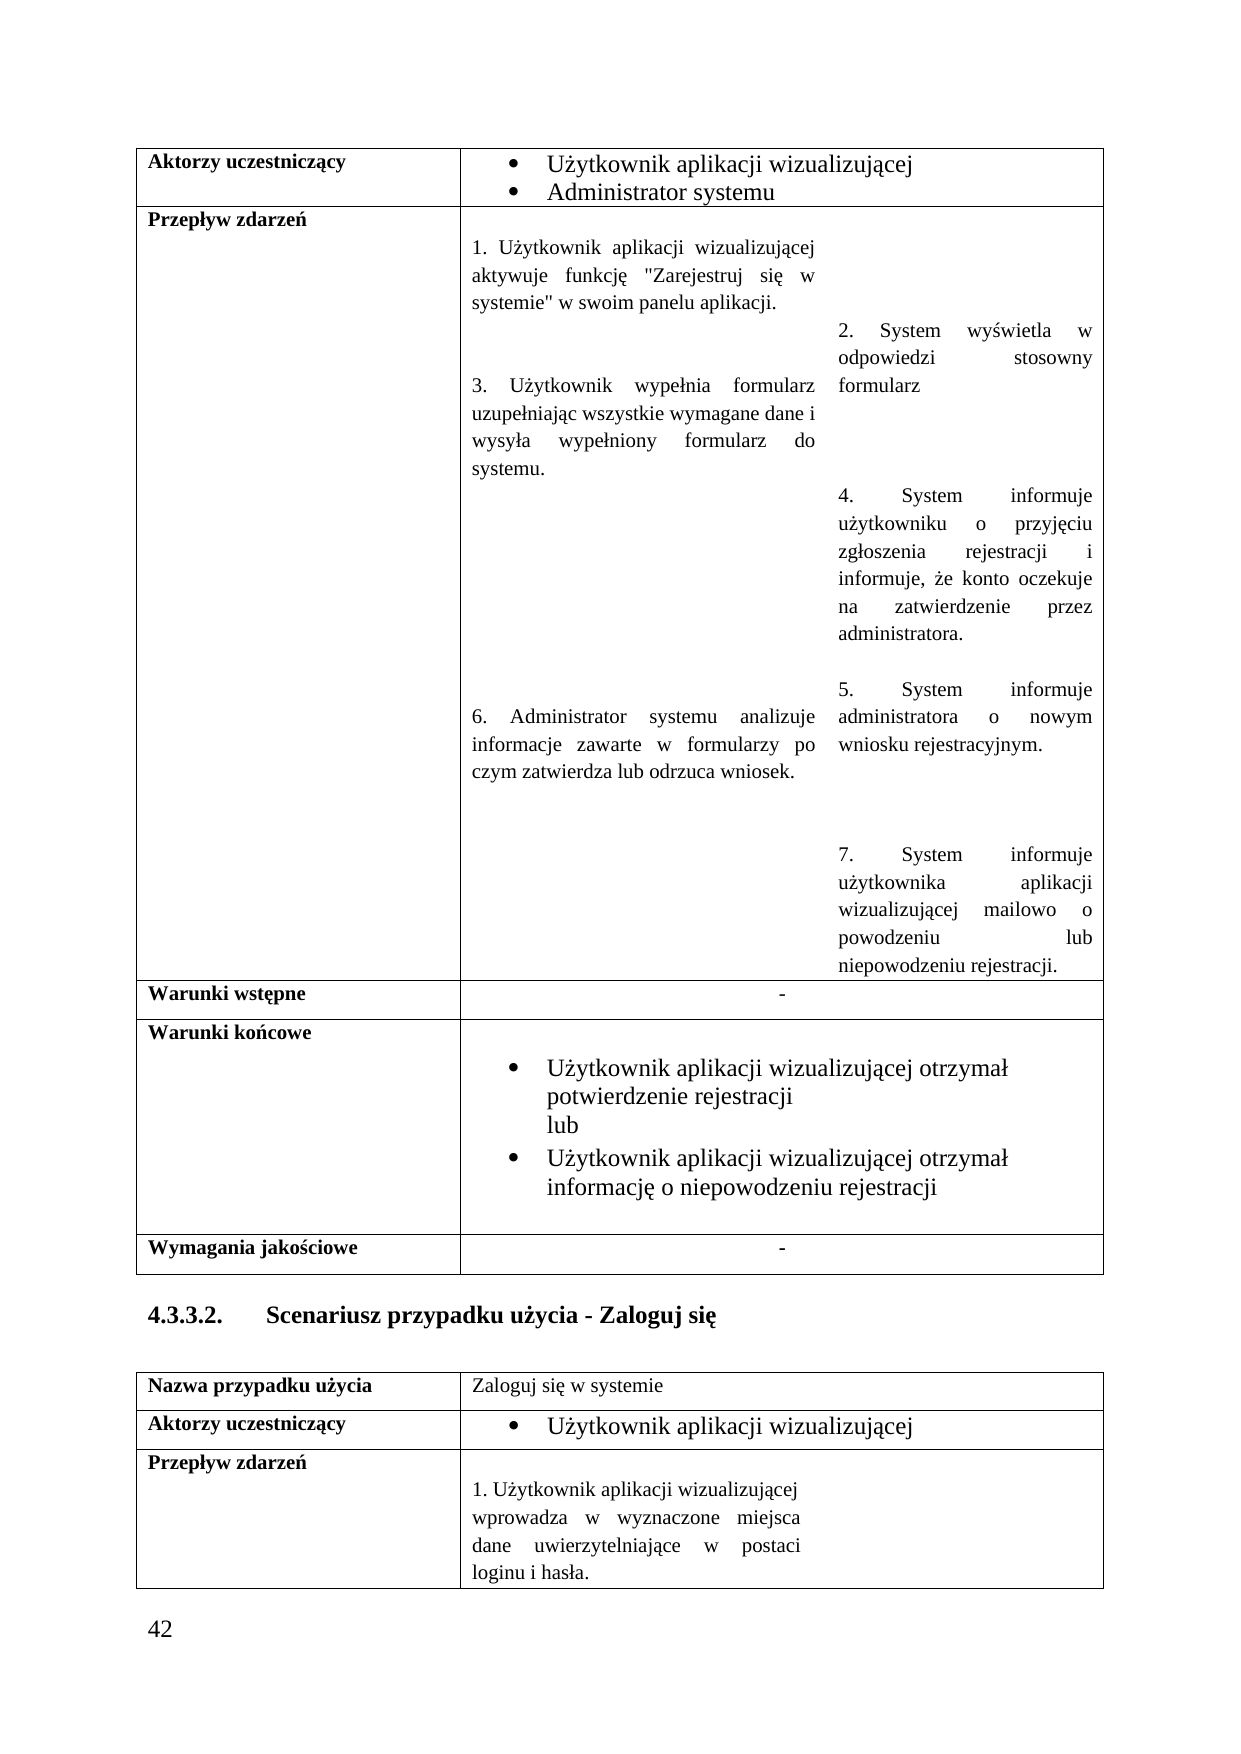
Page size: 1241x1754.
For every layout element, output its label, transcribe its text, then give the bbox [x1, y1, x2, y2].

table_cell Użytkownik aplikacji wizualizującej otrzymał potwierdzenie rejestracji lub Użytkownik aplikacji wizualizującej otrzymał informację o niepowodzeniu rejestracji [461, 1020, 1103, 1234]
table_header Zaloguj się w systemie [461, 1373, 1103, 1410]
table_header Nazwa przypadku użycia [137, 1373, 460, 1410]
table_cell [812, 1450, 1103, 1588]
table_cell 1. Użytkownik aplikacji wizualizującej aktywuje funkcję "Zarejestruj się w systemie" w swoim panelu aplikacji. 3. Użytkownik wypełnia formularz uzupełniając wszystkie wymagane dane i wysyła wypełniony formularz do systemu. 6. Administrator systemu analizuje informacje zawarte w formularzy po czym zatwierdza lub odrzuca wniosek. [461, 207, 827, 980]
table_cell Aktorzy uczestniczący [137, 1411, 460, 1449]
table_cell 2. System wyświetla w odpowiedzi stosowny formularz 4. System informuje użytkowniku o przyjęciu zgłoszenia rejestracji i informuje, że konto oczekuje na zatwierdzenie przez administratora. 5. System informuje administratora o nowym wniosku rejestracyjnym. 7. System informuje użytkownika aplikacji wizualizującej mailowo o powodzeniu lub niepowodzeniu rejestracji. [827, 207, 1103, 980]
table_cell - [461, 981, 1103, 1018]
table_cell Użytkownik aplikacji wizualizującej [461, 1411, 1103, 1449]
table_cell Wymagania jakościowe [137, 1235, 460, 1274]
table_cell - [461, 1235, 1103, 1274]
table_cell Użytkownik aplikacji wizualizującej Administrator systemu [461, 149, 1103, 206]
subtitle Scenariusz przypadku użycia - Zaloguj się [148, 1300, 1092, 1328]
table_cell Przepływ zdarzeń [137, 1450, 460, 1588]
table_cell Warunki wstępne [137, 981, 460, 1018]
table_cell Warunki końcowe [137, 1020, 460, 1234]
table_cell Aktorzy uczestniczący [137, 149, 460, 206]
table_cell Przepływ zdarzeń [137, 207, 460, 980]
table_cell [461, 1450, 812, 1588]
